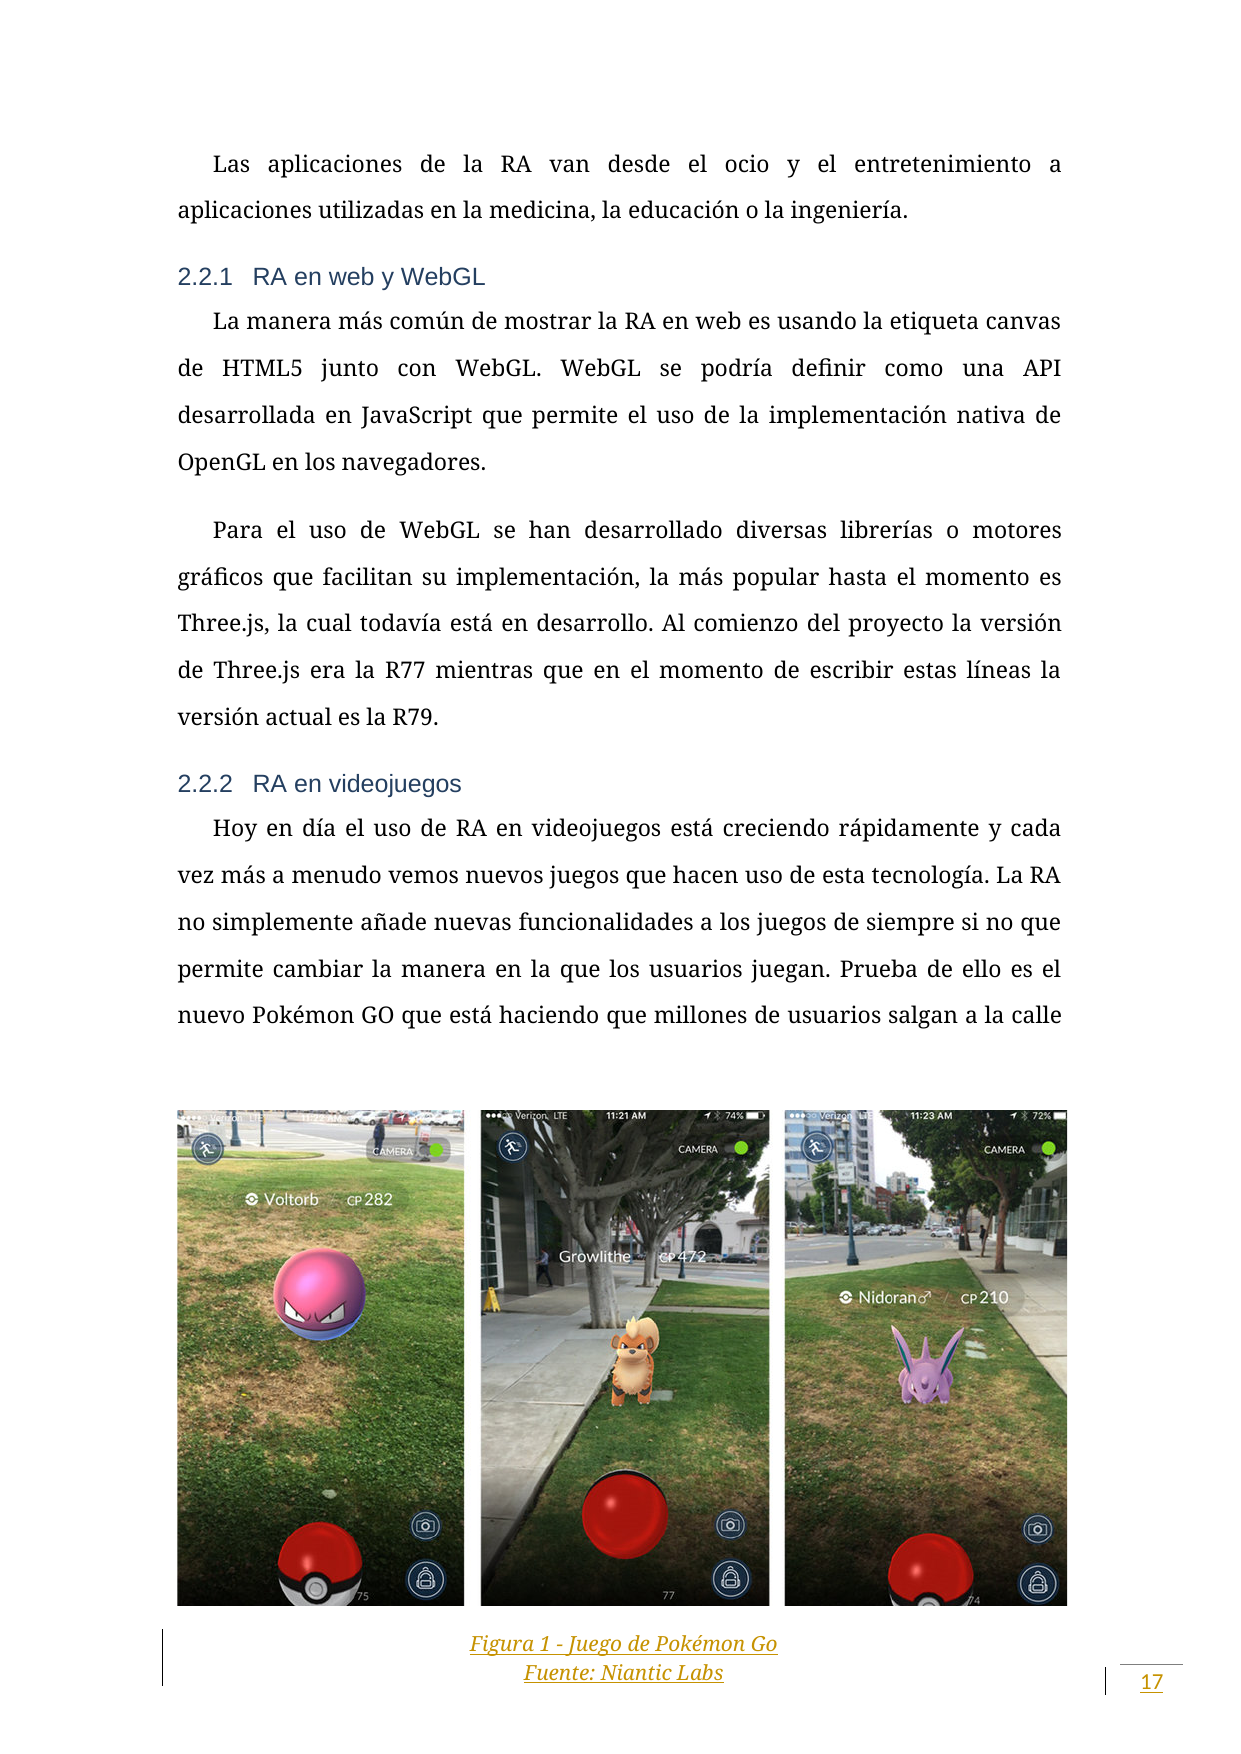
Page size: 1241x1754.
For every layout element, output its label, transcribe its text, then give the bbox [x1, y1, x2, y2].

text La manera más común de mostrar la RA en web es usando la etiqueta canvas de HTML5 junto con WebGL. WebGL se podría definir como una API desarrollada en JavaScript que permite el uso de la implementación nativa de OpenGL en los navegadores. [177, 305, 1063, 477]
text Hoy en día el uso de RA en videojuegos está creciendo rápidamente y cada vez más a menudo vemos nuevos juegos que hacen uso de esta tecnología. La RA no simplemente añade nuevas funcionalidades a los juegos de siempre si no que permite cambiar la manera en la que los usuarios juegan. Prueba de ello es el nuevo Pokémon GO que está haciendo que millones de usuarios salgan a la calle a jugar a un videojuego estableciendo un antes y un después en la historia de los videojuegos. [177, 812, 1063, 1031]
text Las aplicaciones de la RA van desde el ocio y el entretenimiento a aplicaciones utilizadas en la medicina, la educación o la ingeniería. [177, 148, 1063, 226]
text Para el uso de WebGL se han desarrollado diversas librerías o motores gráficos que facilitan su implementación, la más popular hasta el momento es Three.js, la cual todavía está en desarrollo. Al comienzo del proyecto la versión de Three.js era la R77 mientras que en el momento de escribir estas líneas la versión actual es la R79. [177, 514, 1063, 732]
picture [176, 1110, 1067, 1604]
subtitle RA en web y WebGL [177, 262, 1063, 291]
subtitle RA en videojuegos [177, 769, 1063, 798]
